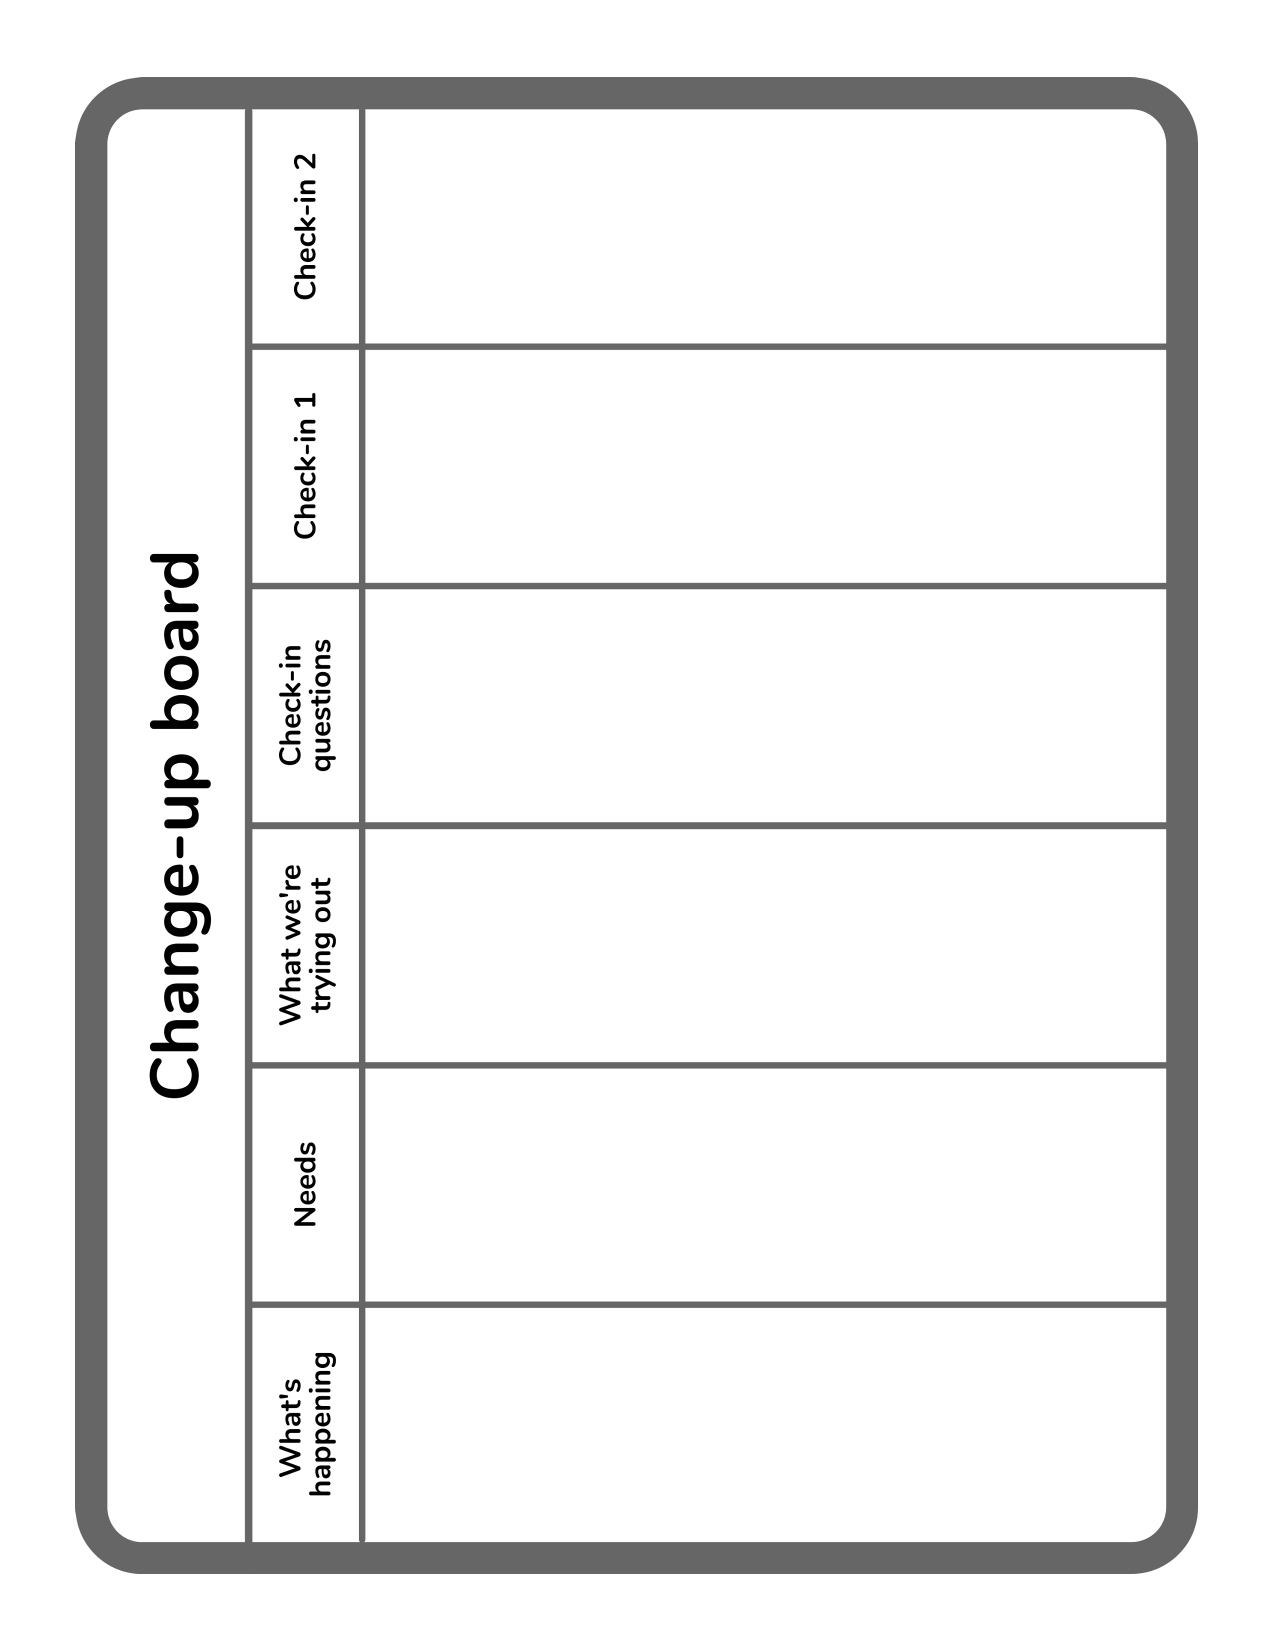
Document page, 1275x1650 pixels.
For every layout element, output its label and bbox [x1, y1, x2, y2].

picture [75, 77, 1200, 1574]
